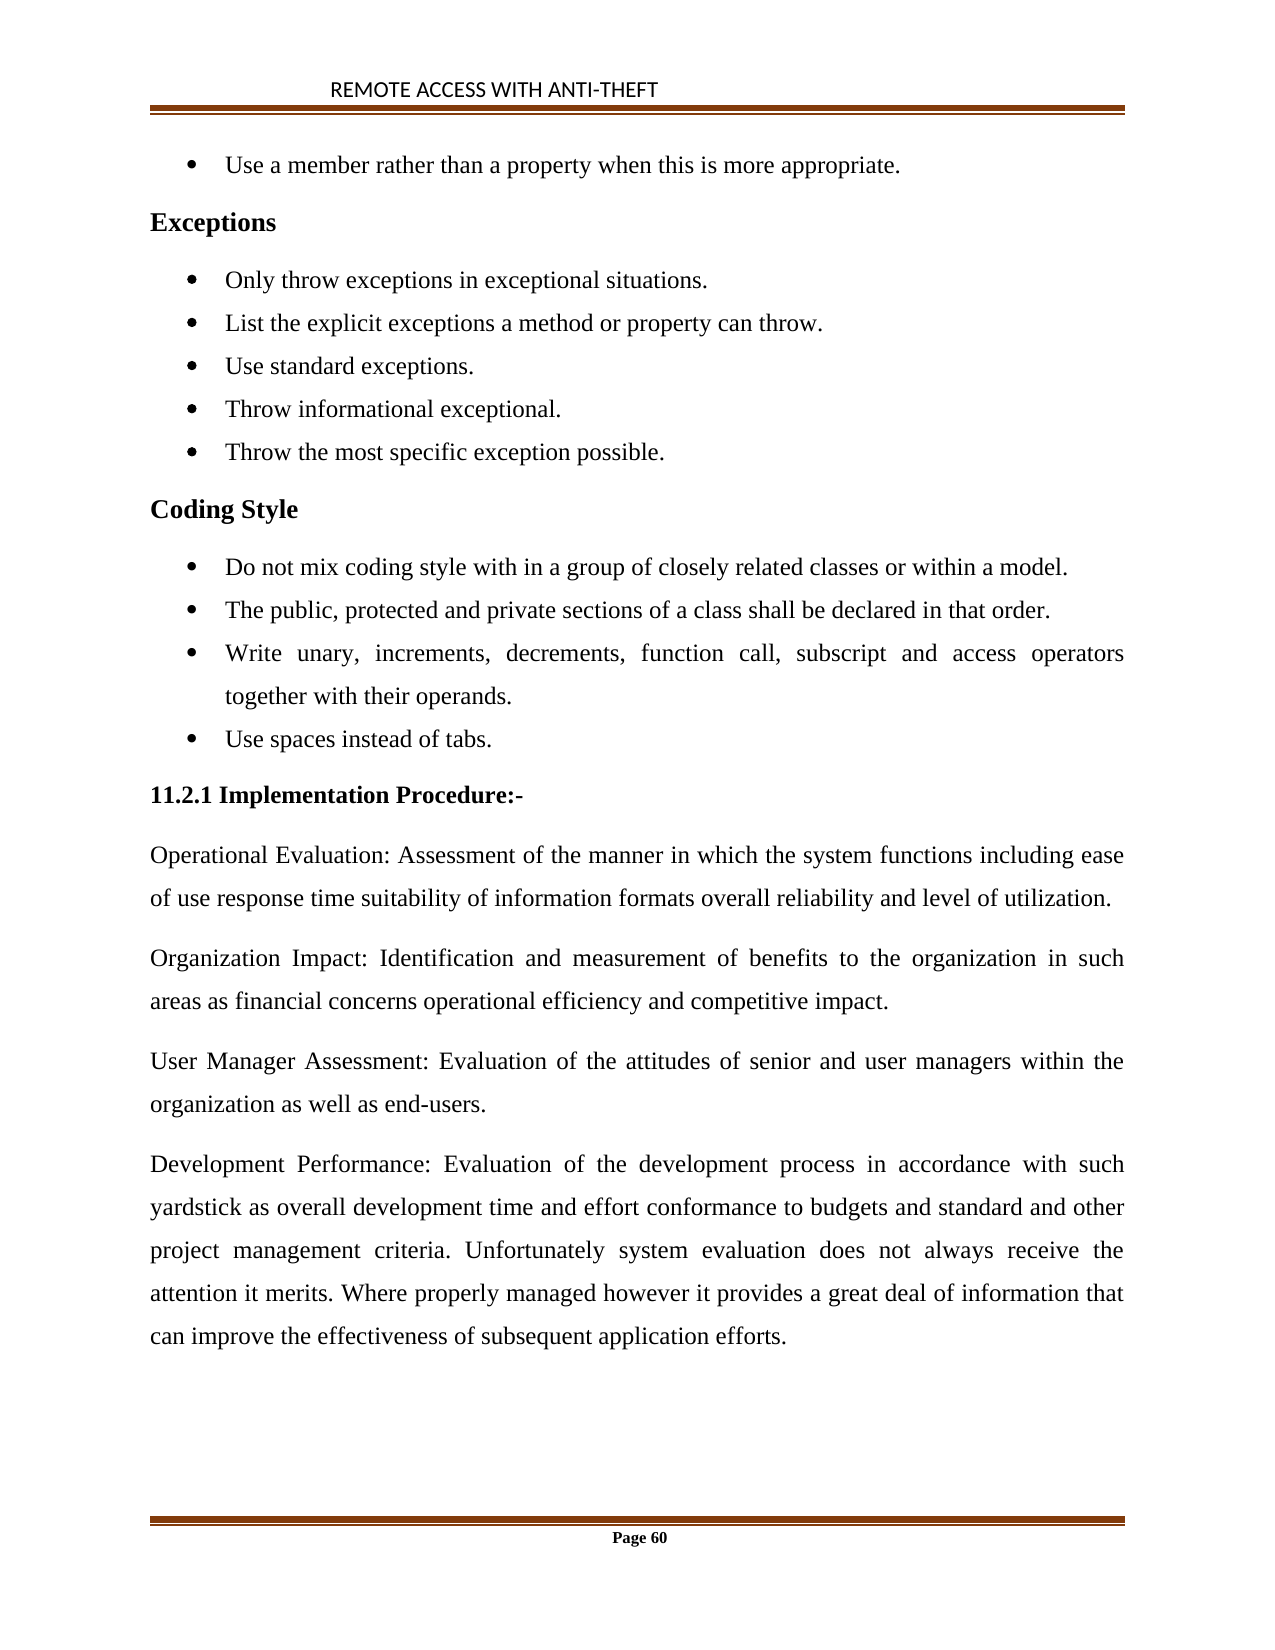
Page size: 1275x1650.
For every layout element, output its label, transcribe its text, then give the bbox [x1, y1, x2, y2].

text User Manager Assessment: Evaluation of the attitudes of senior and user managers within the organization as well as end-users. [150, 1046, 1125, 1118]
text Development Performance: Evaluation of the development process in accordance with such yardstick as overall development time and effort conformance to budgets and standard and other project management criteria. Unfortunately system evaluation does not always receive the attention it merits. Where properly managed however it provides a great deal of information that can improve the effectiveness of subsequent application efforts. [150, 1149, 1125, 1350]
text Organization Impact: Identification and measurement of benefits to the organization in such areas as financial concerns operational efficiency and competitive impact. [150, 943, 1125, 1015]
text Operational Evaluation: Assessment of the manner in which the system functions including ease of use response time suitability of information formats overall reliability and level of utilization. [150, 840, 1125, 912]
list Do not mix coding style with in a group of closely related classes or within a model. [187, 552, 1125, 581]
text Exceptions [150, 206, 1125, 237]
list List the explicit exceptions a method or property can throw. [187, 308, 1125, 337]
list Use a member rather than a property when this is more appropriate. [187, 150, 1125, 179]
list Write unary, increments, decrements, function call, subscript and access operators together with their operands. [187, 638, 1125, 710]
list Throw informational exceptional. [187, 394, 1125, 423]
list Only throw exceptions in exceptional situations. [187, 265, 1125, 293]
list Throw the most specific exception possible. [187, 437, 1125, 466]
text 11.2.1 Implementation Procedure:- [150, 780, 1125, 809]
text Coding Style [150, 493, 1125, 524]
list Use spaces instead of tabs. [187, 724, 1125, 753]
list The public, protected and private sections of a class shall be declared in that order. [187, 595, 1125, 624]
list Use standard exceptions. [187, 351, 1125, 380]
